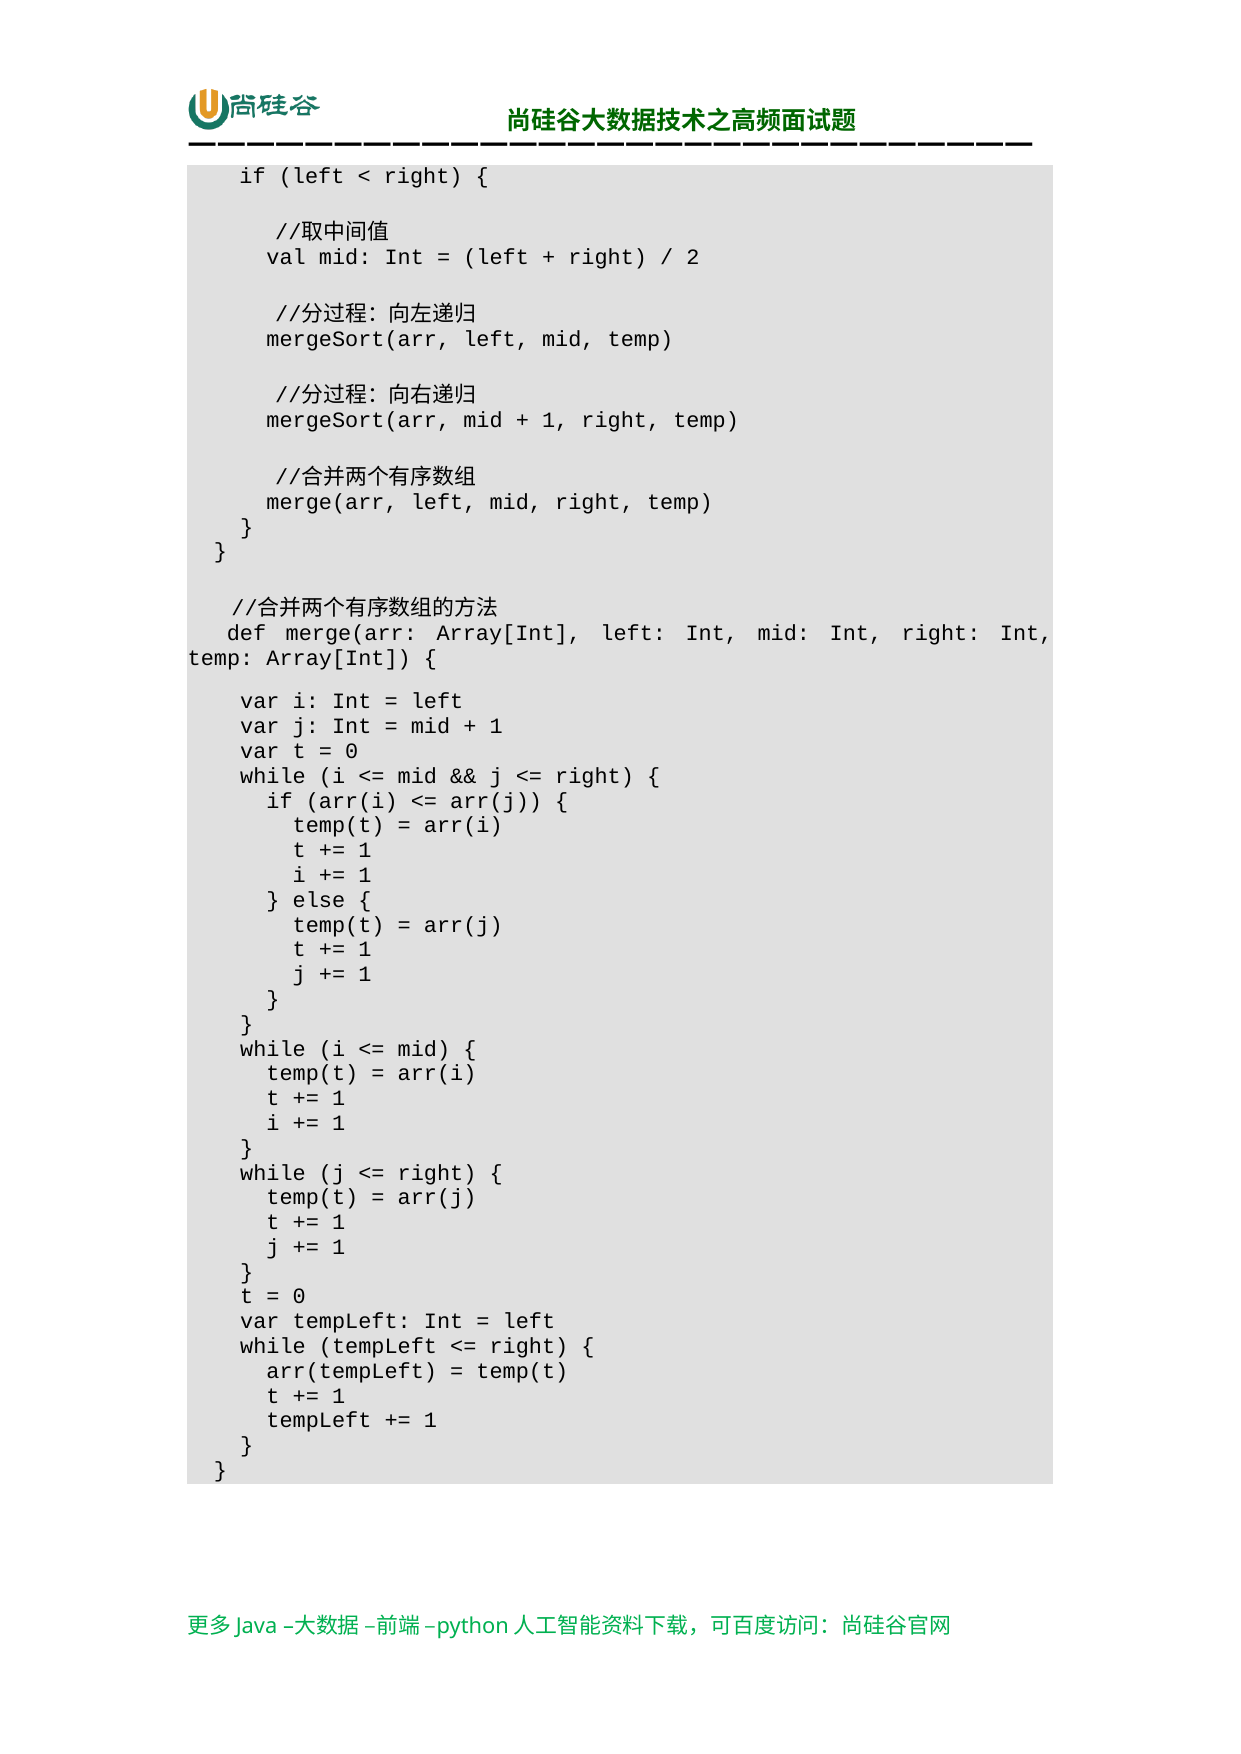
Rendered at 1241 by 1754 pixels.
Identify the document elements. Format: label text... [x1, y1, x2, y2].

text } [187, 541, 1053, 565]
text t += 1 [187, 938, 1053, 963]
text t = 0 [187, 1286, 1053, 1310]
text } [187, 1434, 1053, 1459]
text val mid: Int = (left + right) / 2 [187, 246, 1053, 271]
text //分过程：向右递归 [187, 377, 1053, 409]
text var j: Int = mid + 1 [187, 715, 1053, 740]
text if (arr(i) <= arr(j)) { [187, 790, 1053, 814]
text while (tempLeft <= right) { [187, 1335, 1053, 1360]
text temp(t) = arr(j) [187, 1186, 1053, 1211]
text tempLeft += 1 [187, 1409, 1053, 1434]
text var tempLeft: Int = left [187, 1310, 1053, 1335]
text i += 1 [187, 864, 1053, 889]
text arr(tempLeft) = temp(t) [187, 1360, 1053, 1385]
text mergeSort(arr, left, mid, temp) [187, 328, 1053, 353]
text } [187, 1137, 1053, 1162]
text } [187, 1013, 1053, 1038]
text i += 1 [187, 1112, 1053, 1137]
text if (left < right) { [187, 165, 1053, 189]
text t += 1 [187, 1087, 1053, 1112]
text while (i <= mid) { [187, 1038, 1053, 1062]
text var i: Int = left [187, 691, 1053, 715]
text while (i <= mid && j <= right) { [187, 765, 1053, 790]
text while (j <= right) { [187, 1162, 1053, 1186]
text //取中间值 [187, 214, 1053, 246]
text def merge(arr: Array[Int], left: Int, mid: Int, right: Int, temp: Array[Int]) { [187, 622, 1053, 672]
text mergeSort(arr, mid + 1, right, temp) [187, 409, 1053, 434]
text t += 1 [187, 1211, 1053, 1236]
text var t = 0 [187, 740, 1053, 765]
text t += 1 [187, 1385, 1053, 1409]
text t += 1 [187, 839, 1053, 864]
text temp(t) = arr(i) [187, 1062, 1053, 1087]
text temp(t) = arr(j) [187, 914, 1053, 938]
text //合并两个有序数组 [187, 459, 1053, 491]
text temp(t) = arr(i) [187, 814, 1053, 839]
text j += 1 [187, 1236, 1053, 1261]
text } [187, 516, 1053, 541]
text } else { [187, 889, 1053, 914]
text } [187, 1459, 1053, 1484]
text } [187, 1261, 1053, 1286]
text j += 1 [187, 963, 1053, 988]
text } [187, 988, 1053, 1013]
text merge(arr, left, mid, right, temp) [187, 491, 1053, 516]
text //分过程：向左递归 [187, 296, 1053, 328]
text //合并两个有序数组的方法 [187, 590, 1053, 622]
